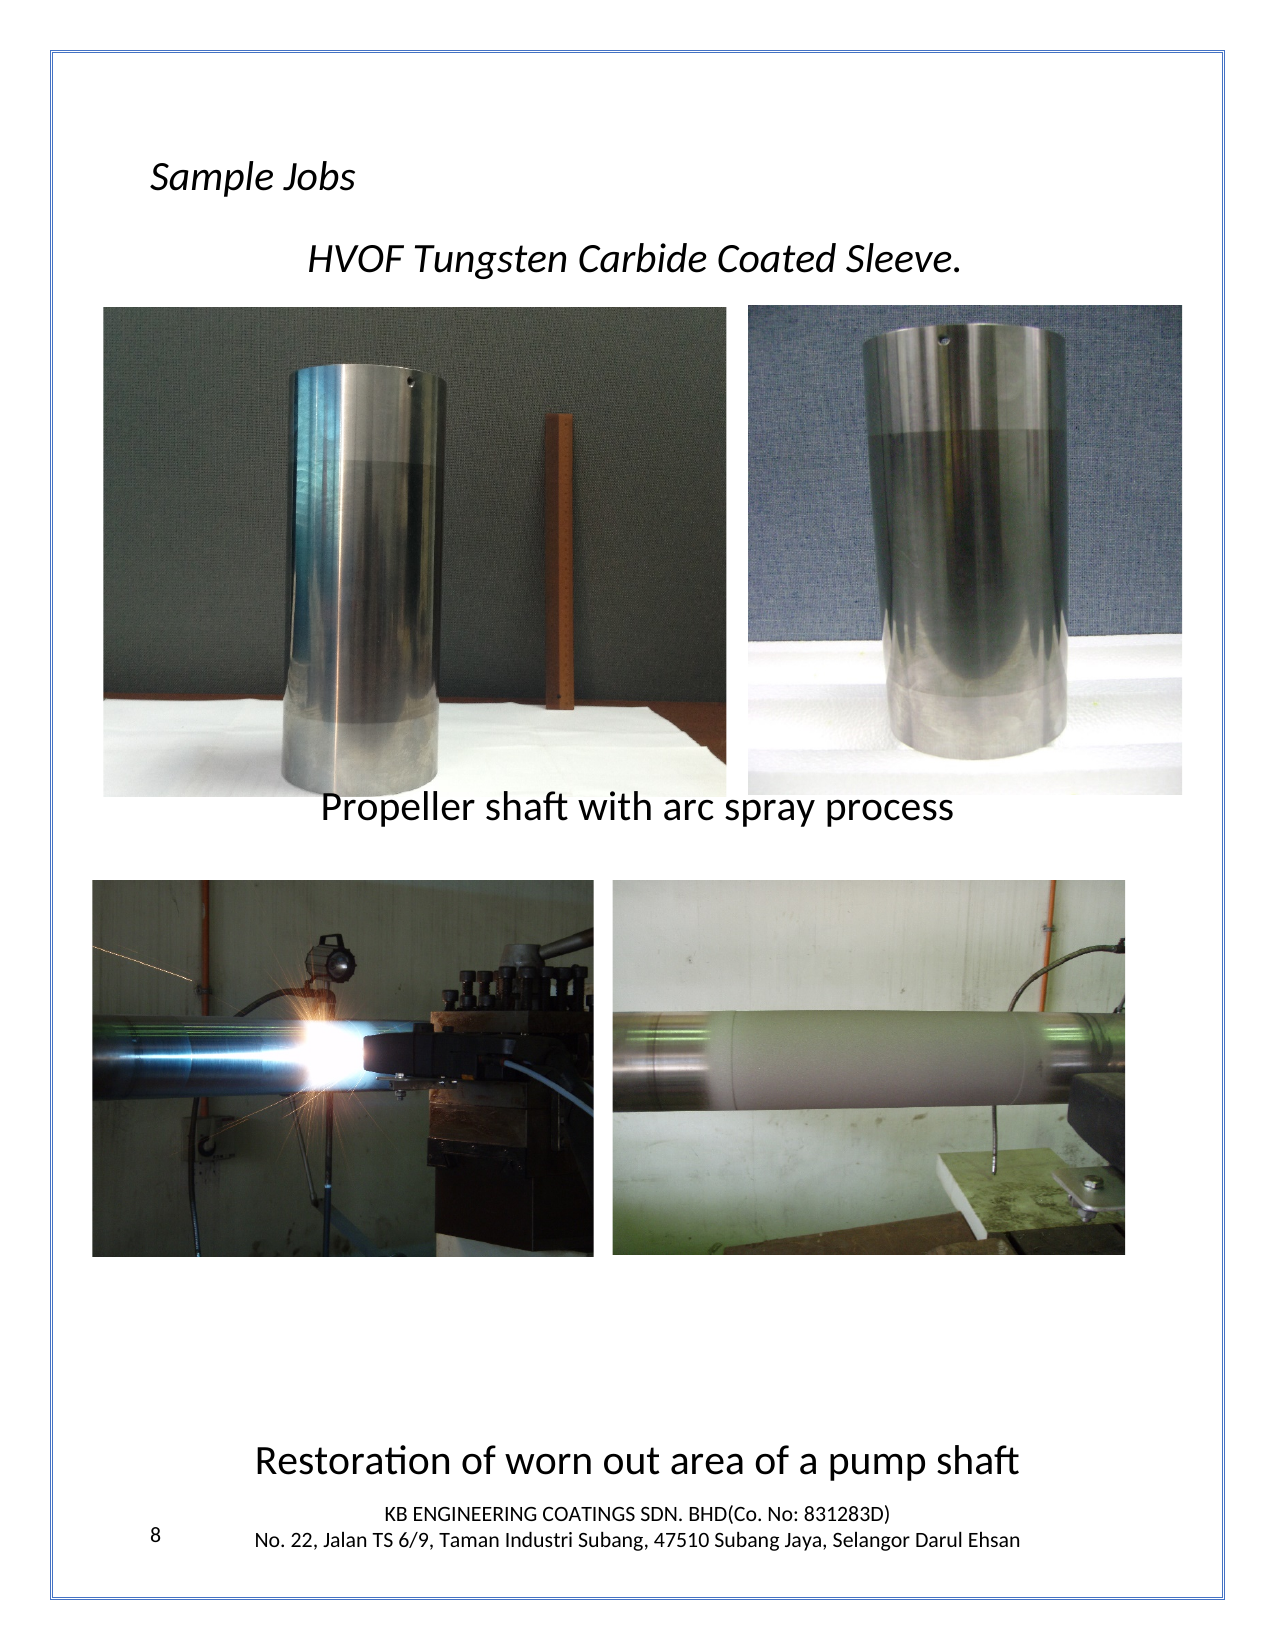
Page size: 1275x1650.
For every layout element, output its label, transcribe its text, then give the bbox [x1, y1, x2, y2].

text Sample Jobs [150, 150, 1125, 201]
text HVOF Tungsten Carbide Coated Sleeve. [150, 232, 1125, 283]
picture [103, 307, 727, 797]
picture [92, 880, 594, 1257]
text Propeller shaft with arc spray process [150, 780, 1125, 831]
picture [612, 880, 1125, 1255]
picture [748, 305, 1183, 795]
text Restoration of worn out area of a pump shaft [150, 1434, 1125, 1485]
